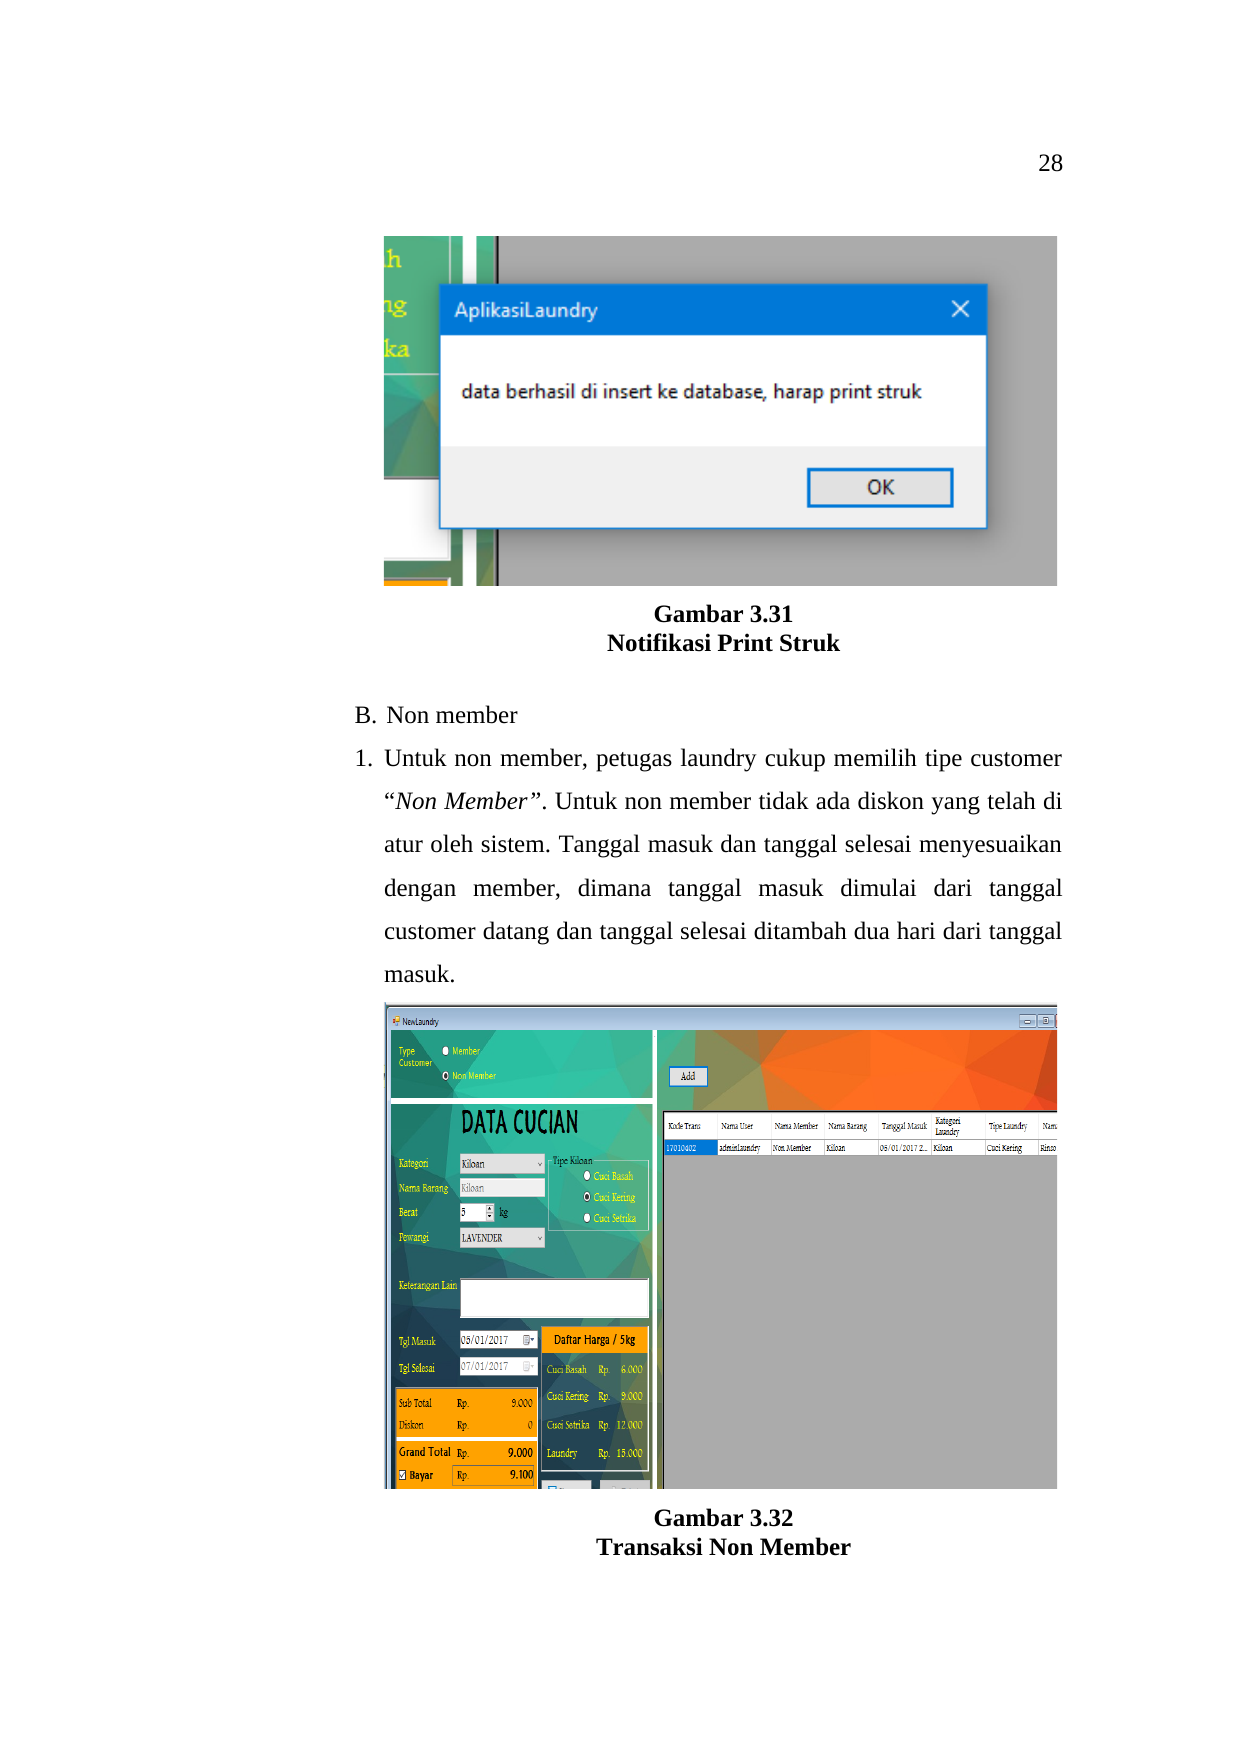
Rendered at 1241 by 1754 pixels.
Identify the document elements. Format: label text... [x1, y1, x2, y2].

list Non member [354, 700, 1063, 729]
text Transaksi Non Member [384, 1532, 1063, 1560]
picture [383, 1002, 1058, 1489]
text Gambar 3.32 [384, 1503, 1063, 1532]
picture [383, 236, 1058, 586]
text Notifikasi Print Struk [384, 628, 1063, 657]
text Gambar 3.31 [384, 599, 1063, 628]
list Untuk non member, petugas laundry cukup memilih tipe customer “Non Member”. Untuk non member tidak ada diskon yang telah di atur oleh sistem. Tanggal masuk dan tanggal selesai menyesuaikan dengan member, dimana tanggal masuk dimulai dari tanggal customer datang dan tanggal selesai ditambah dua hari dari tanggal masuk. [354, 743, 1063, 988]
